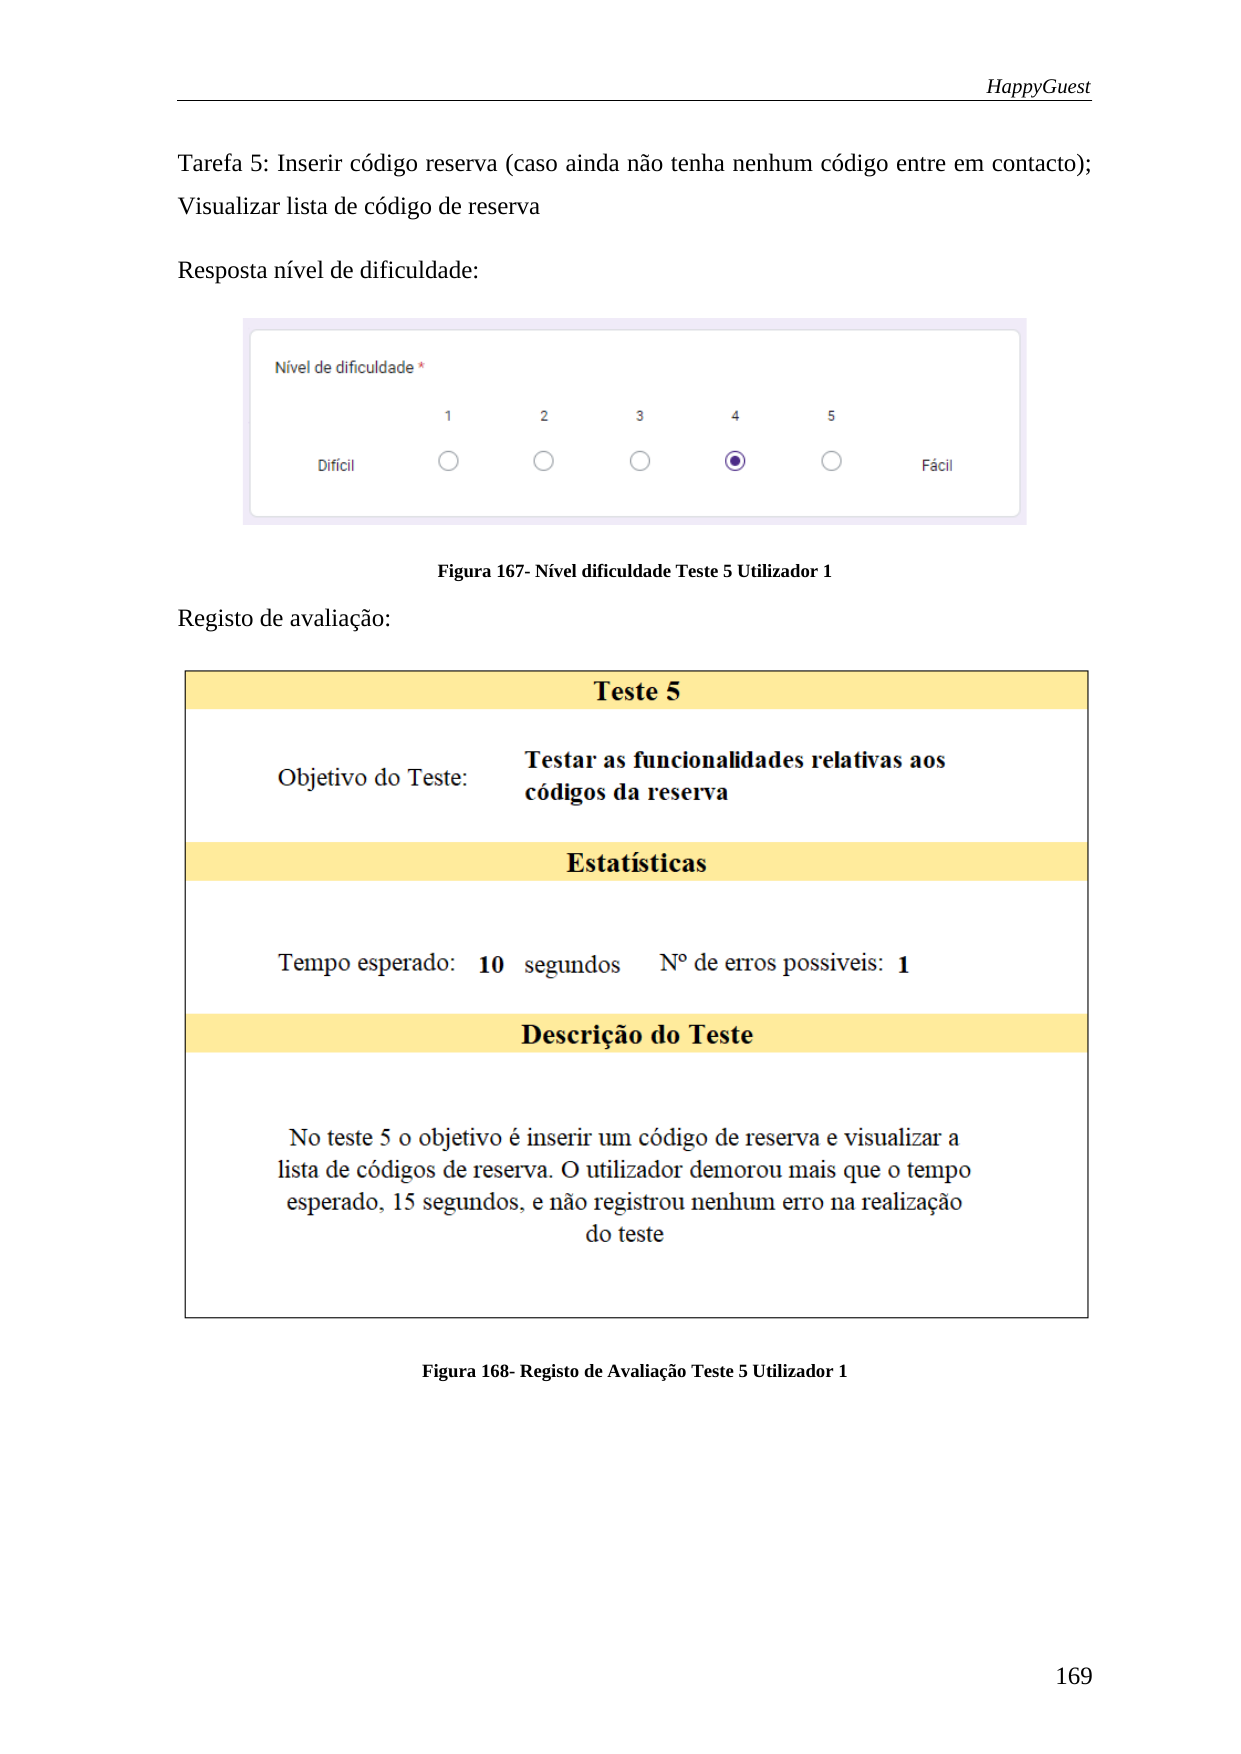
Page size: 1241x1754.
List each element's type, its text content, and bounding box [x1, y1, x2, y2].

picture [242, 318, 1027, 525]
text Tarefa 5: Inserir código reserva (caso ainda não tenha nenhum código entre em contacto); Visualizar lista de código de reserva [177, 148, 1092, 219]
text Figura 167- Nível dificuldade Teste 5 Utilizador 1 [177, 560, 1092, 582]
text Registo de avaliação: [177, 603, 1092, 631]
text Figura 168- Registo de Avaliação Teste 5 Utilizador 1 [177, 1359, 1092, 1381]
text Resposta nível de dificuldade: [177, 255, 1092, 283]
picture [177, 666, 1093, 1325]
